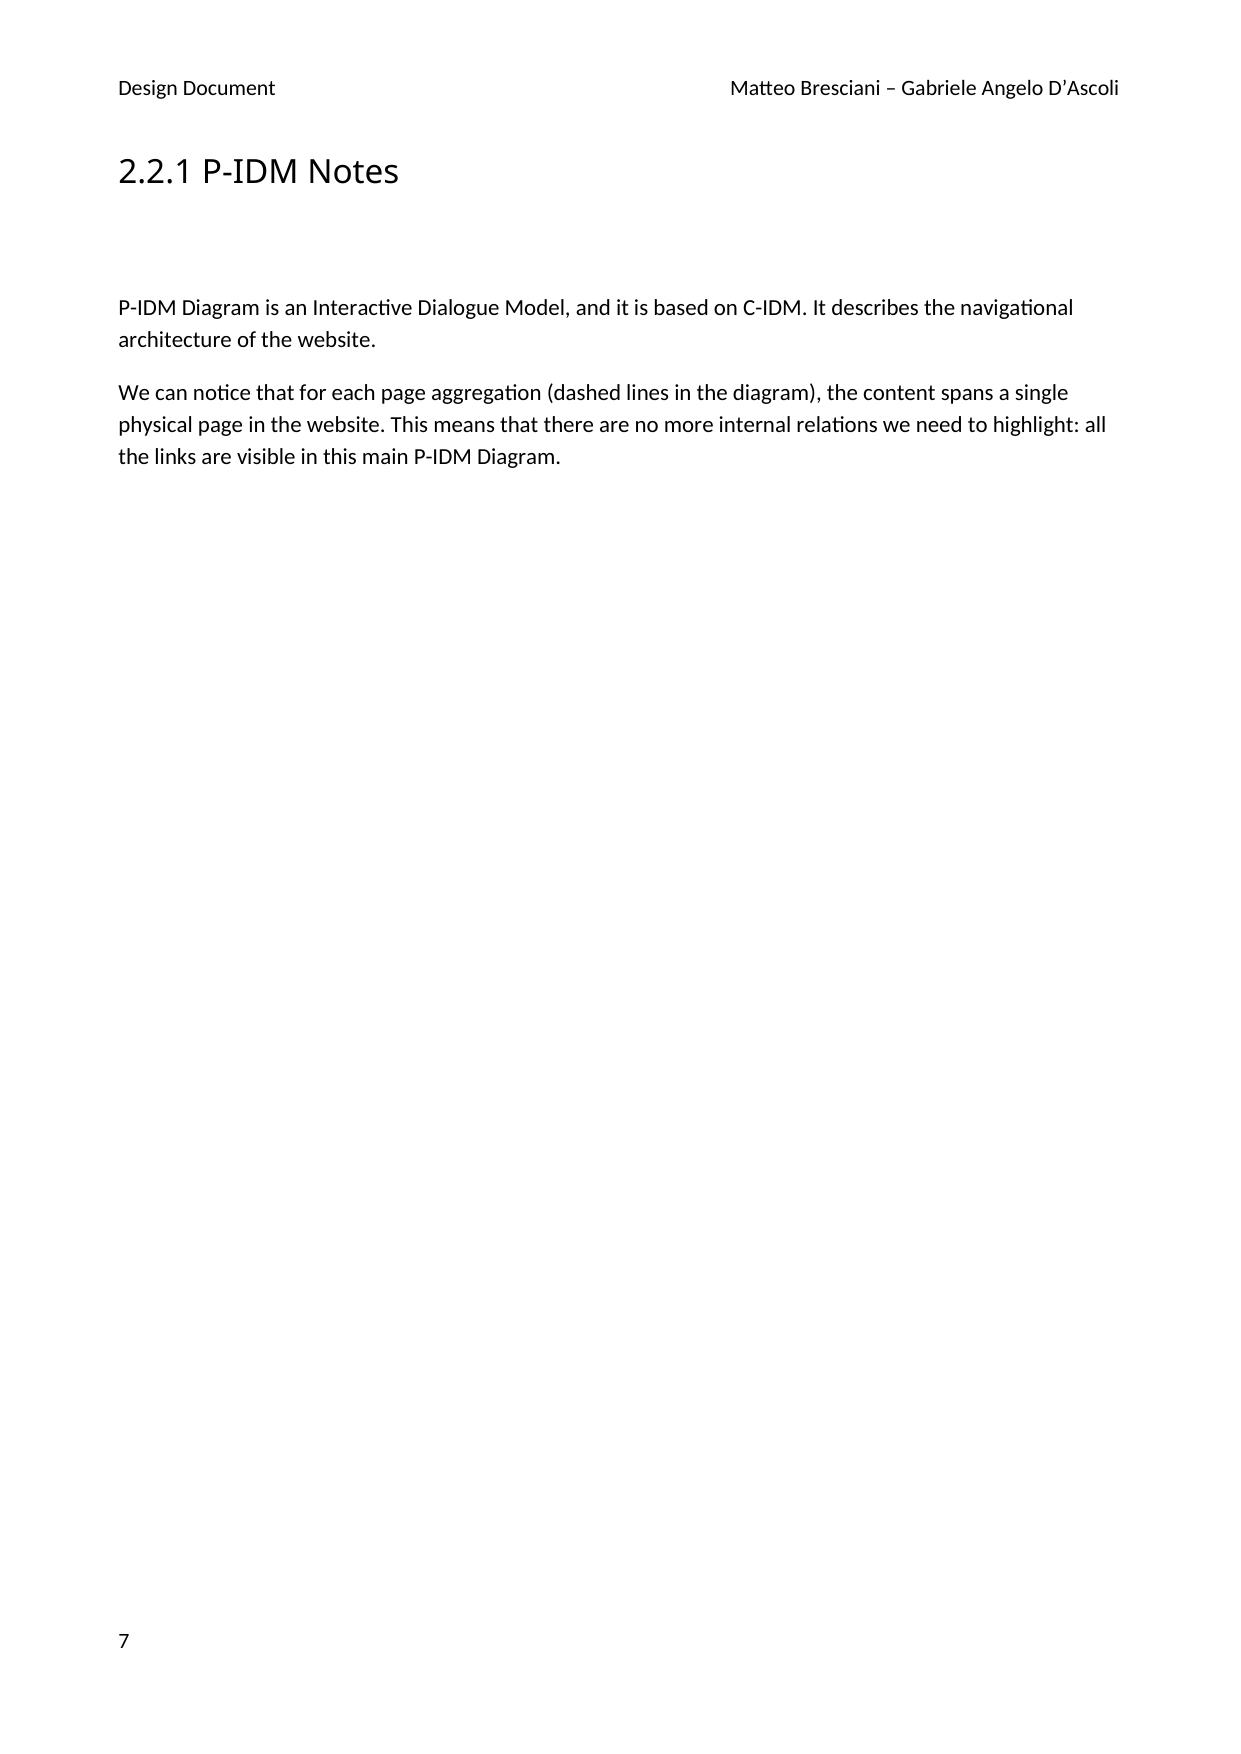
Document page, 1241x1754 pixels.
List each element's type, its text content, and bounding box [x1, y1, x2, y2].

text 2.2.1 P-IDM Notes [118, 148, 1122, 193]
text P-IDM Diagram is an Interactive Dialogue Model, and it is based on C-IDM. It describes the navigational architecture of the website. [118, 293, 1122, 353]
text We can notice that for each page aggregation (dashed lines in the diagram), the content spans a single physical page in the website. This means that there are no more internal relations we need to highlight: all the links are visible in this main P-IDM Diagram. [118, 378, 1122, 470]
